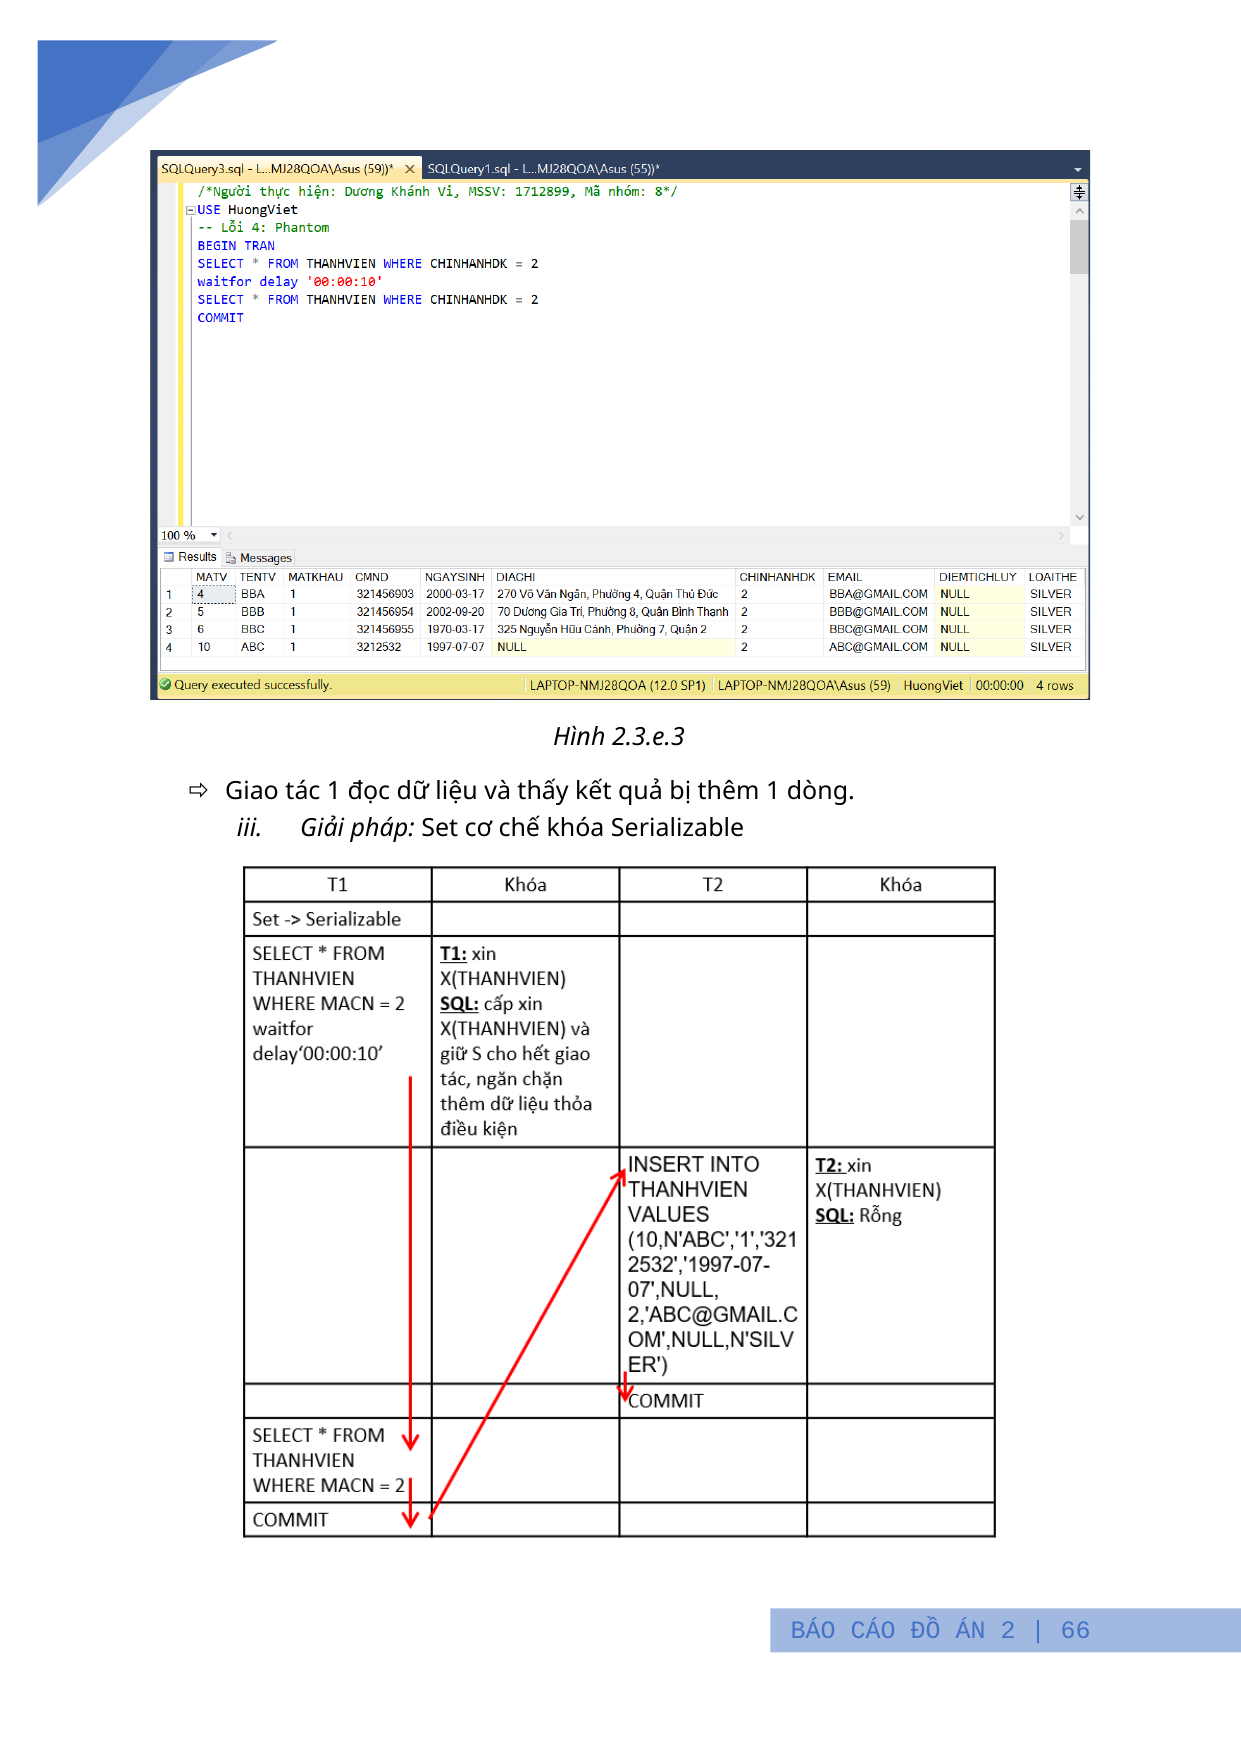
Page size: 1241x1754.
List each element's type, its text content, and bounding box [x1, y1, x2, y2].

list Giải pháp: Set cơ chế khóa Serializable [262, 809, 1090, 843]
text Hình 2.3.e.3 [150, 719, 1090, 753]
list Giao tác 1 đọc dữ liệu và thấy kết quả bị thêm 1 dòng. [187, 772, 1090, 806]
picture [37, 40, 1091, 700]
picture [241, 862, 999, 1541]
